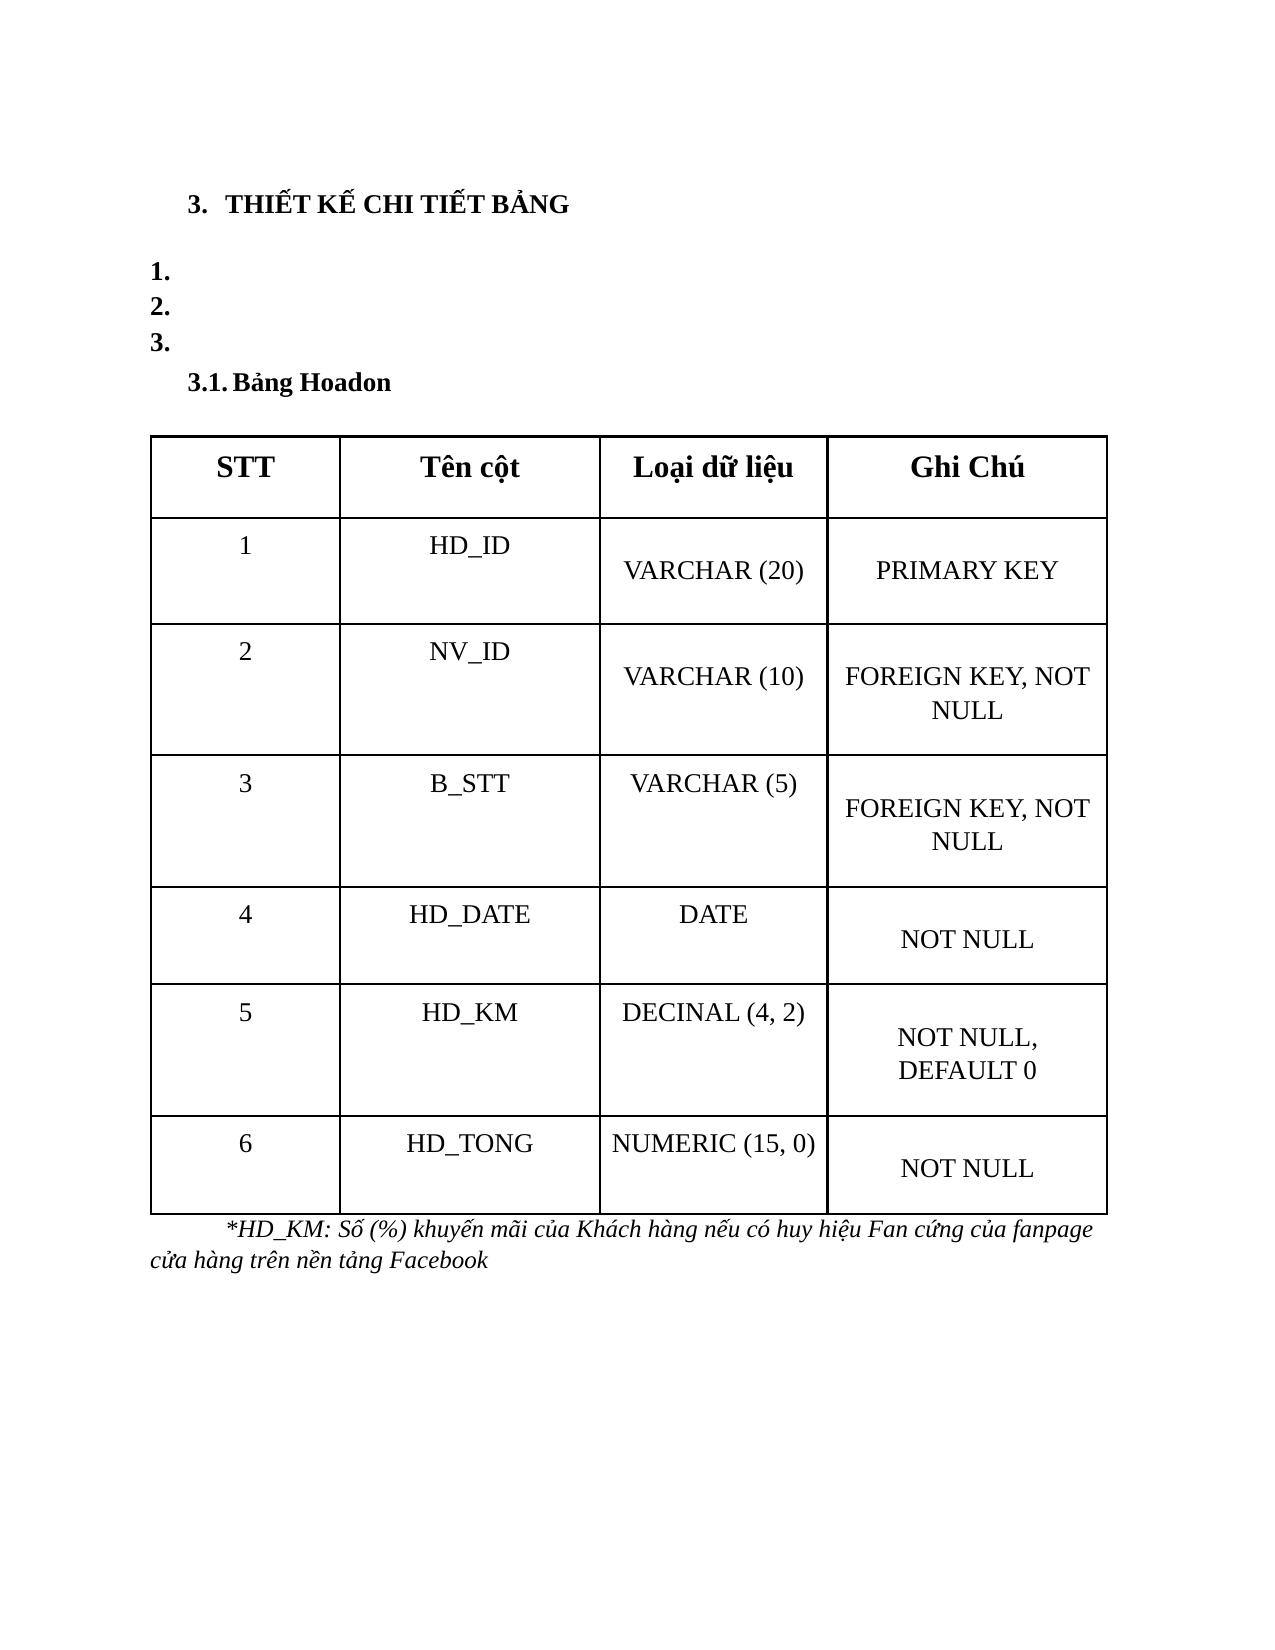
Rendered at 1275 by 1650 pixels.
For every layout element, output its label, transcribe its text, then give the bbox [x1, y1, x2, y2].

table_cell NUMERIC (15, 0) [601, 1117, 826, 1212]
table_cell VARCHAR (5) [601, 756, 826, 886]
table_cell DECINAL (4, 2) [601, 985, 826, 1115]
table_cell FOREIGN KEY, NOT NULL [829, 625, 1106, 754]
table_cell NOT NULL, DEFAULT 0 [829, 985, 1106, 1115]
table_cell B_STT [341, 756, 599, 886]
text *HD_KM: Số (%) khuyến mãi của Khách hàng nếu có huy hiệu Fan cứng của fanpage cửa hàng trên nền tảng Facebook [150, 1214, 1125, 1274]
table_cell HD_ID [341, 519, 599, 623]
table_cell 3 [152, 756, 339, 886]
table_cell HD_DATE [341, 888, 599, 983]
table_cell 5 [152, 985, 339, 1115]
table_cell VARCHAR (10) [601, 625, 826, 754]
table_cell VARCHAR (20) [601, 519, 826, 623]
table_cell HD_TONG [341, 1117, 599, 1212]
table_header Tên cột [341, 438, 599, 517]
table_cell HD_KM [341, 985, 599, 1115]
table_cell 4 [152, 888, 339, 983]
table_cell 1 [152, 519, 339, 623]
table_cell DATE [601, 888, 826, 983]
table_header STT [152, 438, 339, 517]
table_cell FOREIGN KEY, NOT NULL [829, 756, 1106, 886]
table_header Ghi Chú [829, 438, 1106, 517]
table_cell NOT NULL [829, 888, 1106, 983]
table_cell 6 [152, 1117, 339, 1212]
subtitle Bảng Hoadon [187, 366, 1125, 397]
table_cell 2 [152, 625, 339, 754]
table_cell PRIMARY KEY [829, 519, 1106, 623]
table_cell NOT NULL [829, 1117, 1106, 1212]
table_header Loại dữ liệu [601, 438, 826, 517]
subtitle THIẾT KẾ CHI TIẾT BẢNG [187, 188, 1125, 219]
table_cell NV_ID [341, 625, 599, 754]
